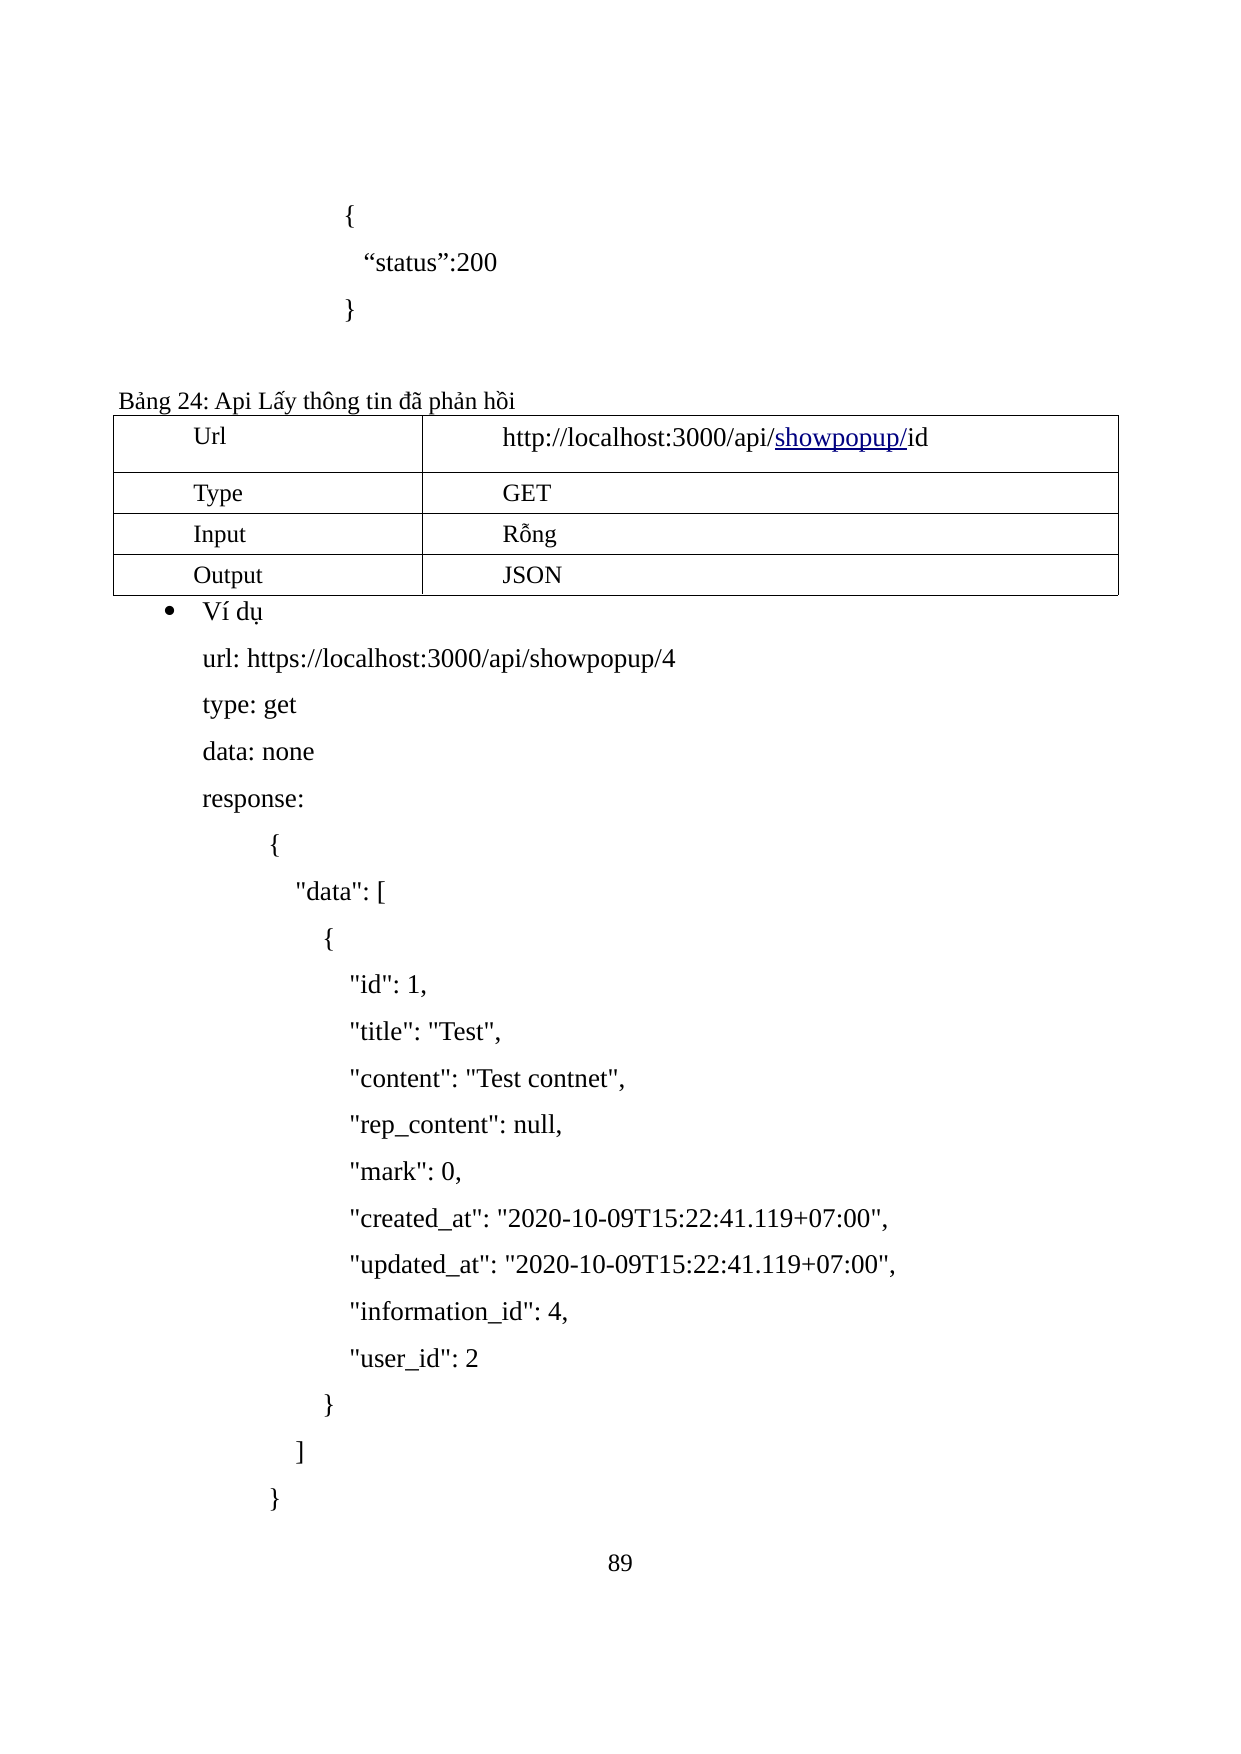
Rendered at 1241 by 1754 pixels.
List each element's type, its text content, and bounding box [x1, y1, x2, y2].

text url: https://localhost:3000/api/showpopup/4 [202, 642, 1122, 673]
text type: get [202, 688, 1122, 720]
text { [118, 828, 1122, 860]
text "title": "Test", [268, 1015, 1122, 1046]
table_header Url [114, 416, 422, 472]
text "information_id": 4, [268, 1295, 1122, 1326]
table_cell JSON [423, 555, 1118, 594]
text { [268, 922, 1122, 953]
text ] [268, 1435, 1122, 1466]
table_cell Output [114, 555, 422, 594]
text "user_id": 2 [268, 1342, 1122, 1373]
text "content": "Test contnet", [268, 1062, 1122, 1093]
text "created_at": "2020-10-09T15:22:41.119+07:00", [268, 1202, 1122, 1233]
text "data": [ [268, 875, 1122, 906]
text { [343, 199, 1122, 231]
table_cell Type [114, 473, 422, 513]
text data: none [202, 735, 1122, 766]
table_header http://localhost:3000/api/showpopup/id [423, 416, 1118, 472]
text "id": 1, [268, 968, 1122, 1000]
table_cell Rỗng [423, 514, 1118, 554]
text “status”:200 [343, 246, 1122, 277]
text Bảng 24: Api Lấy thông tin đã phản hồi [118, 386, 1122, 415]
text "rep_content": null, [268, 1108, 1122, 1140]
text } [343, 293, 1122, 324]
list Ví dụ [165, 595, 1122, 626]
text "mark": 0, [268, 1155, 1122, 1186]
text } [268, 1388, 1122, 1420]
text } [268, 1482, 1122, 1513]
text "updated_at": "2020-10-09T15:22:41.119+07:00", [268, 1248, 1122, 1280]
table_cell Input [114, 514, 422, 554]
text response: [118, 782, 1122, 813]
table_cell GET [423, 473, 1118, 513]
